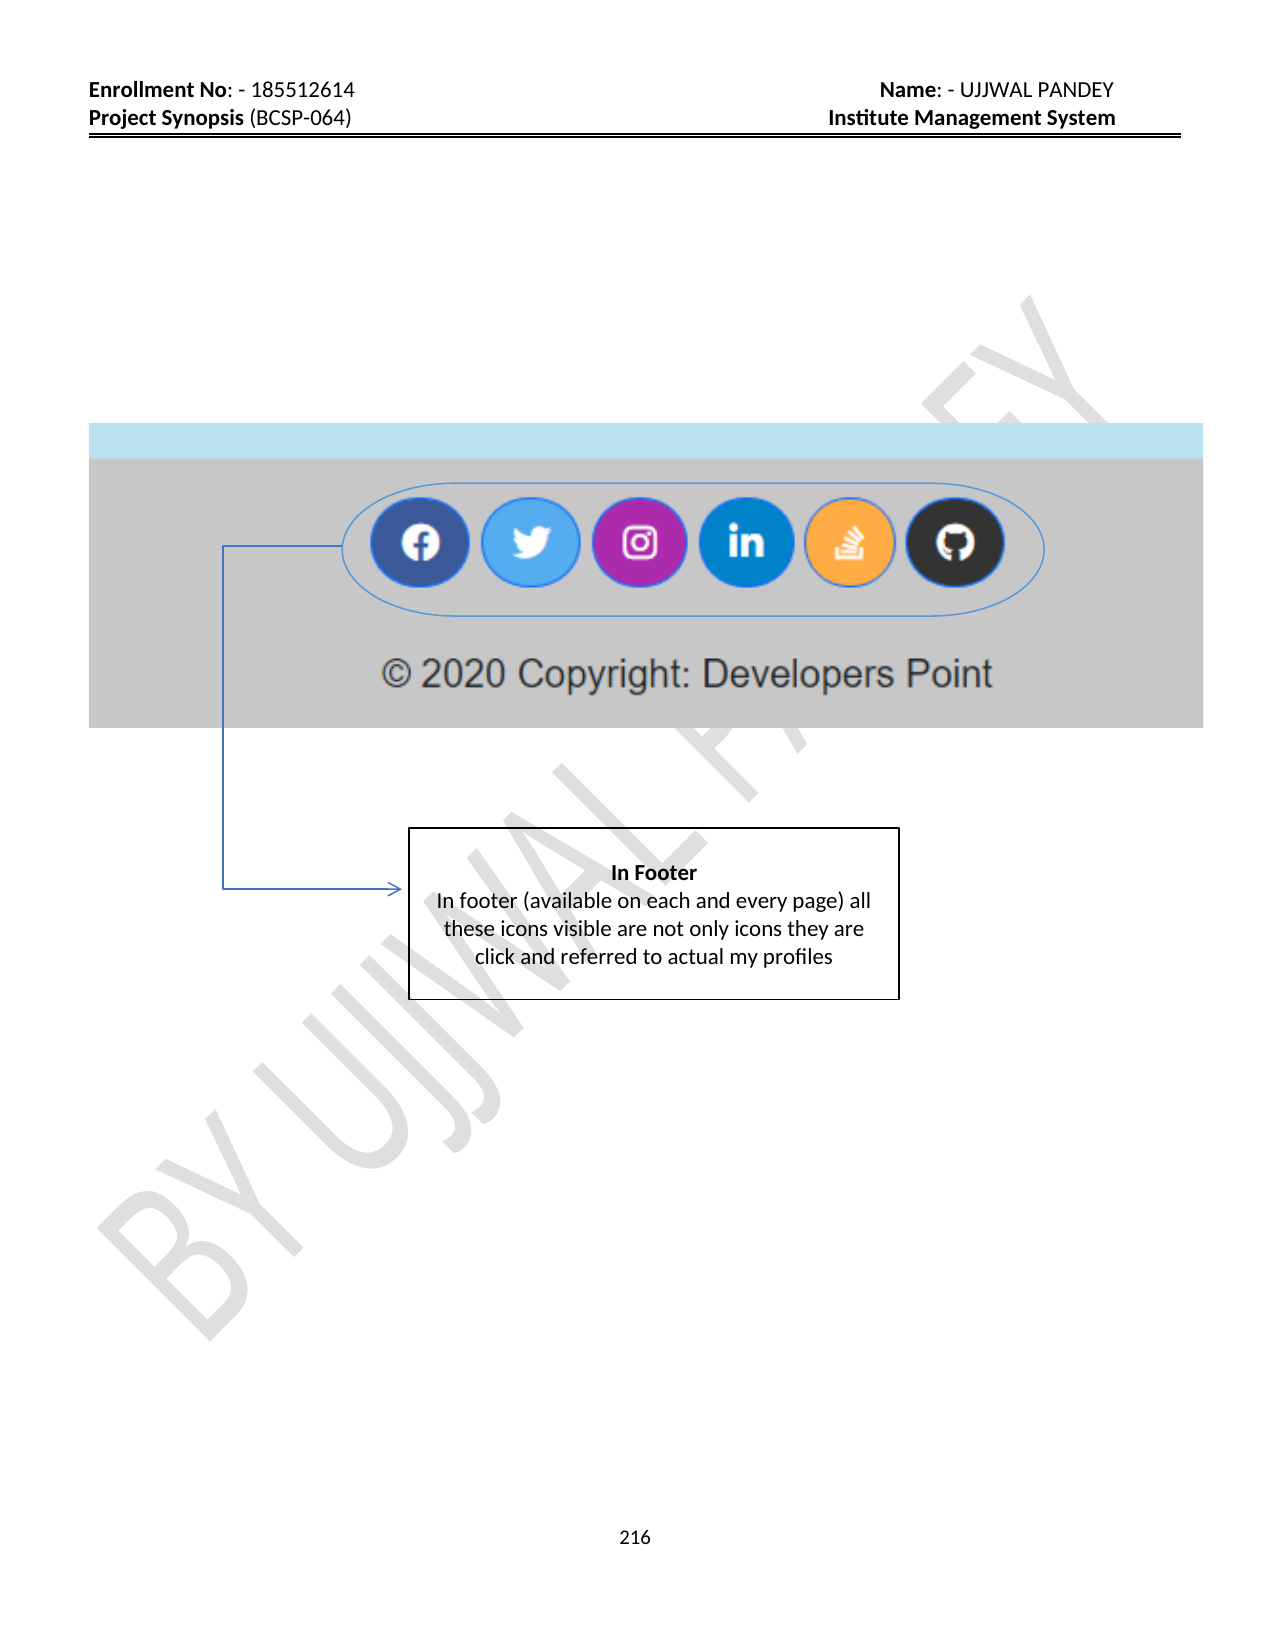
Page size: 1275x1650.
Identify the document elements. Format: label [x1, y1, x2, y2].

picture [88, 423, 1204, 728]
picture [344, 485, 1043, 615]
